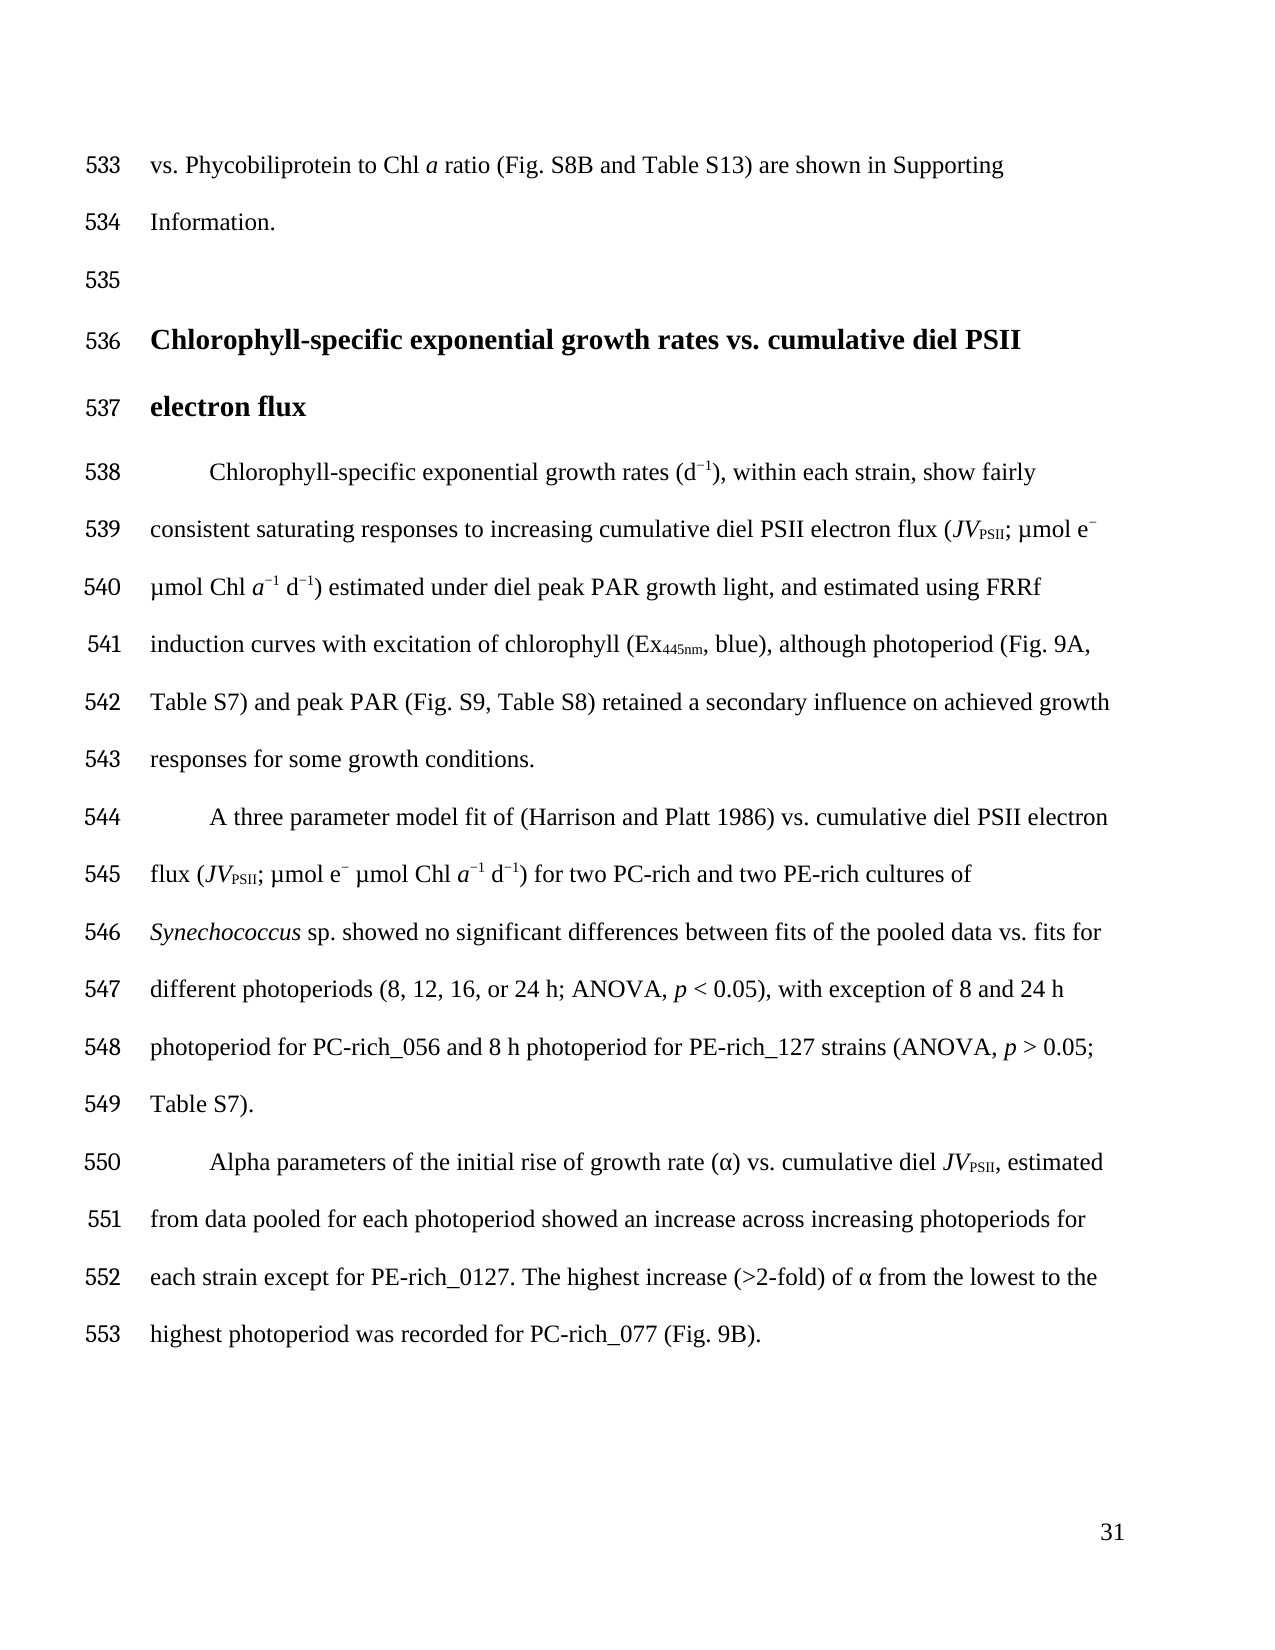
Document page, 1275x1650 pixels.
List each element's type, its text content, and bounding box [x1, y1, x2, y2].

subtitle Chlorophyll-specific exponential growth rates vs. cumulative diel PSII electron flux [150, 322, 1125, 423]
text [150, 150, 1125, 236]
text Alpha parameters of the initial rise of growth rate (α) vs. cumulative diel JVPSII, estimated from data pooled for each photoperiod showed an increase across increasing photoperiods for each strain except for PE-rich_0127. The highest increase (>2-fold) of α from the lowest to the highest photoperiod was recorded for PC-rich_077 (Fig. 9B). [150, 1147, 1125, 1348]
text Chlorophyll-specific exponential growth rates (d−1), within each strain, show fairly consistent saturating responses to increasing cumulative diel PSII electron flux (JVPSII; µmol e− µmol Chl a−1 d−1) estimated under diel peak PAR growth light, and estimated using FRRf induction curves with excitation of chlorophyll (Ex445nm, blue), although photoperiod (Fig. 9A, Table S7) and peak PAR (Fig. S9, Table S8) retained a secondary influence on achieved growth responses for some growth conditions. [150, 457, 1125, 773]
text A three parameter model fit of (Harrison and Platt 1986) vs. cumulative diel PSII electron flux (JVPSII; µmol e− µmol Chl a−1 d−1) for two PC-rich and two PE-rich cultures of Synechococcus sp. showed no significant differences between fits of the pooled data vs. fits for different photoperiods (8, 12, 16, or 24 h; ANOVA, p < 0.05), with exception of 8 and 24 h photoperiod for PC-rich_056 and 8 h photoperiod for PE-rich_127 strains (ANOVA, p > 0.05; Table S7). [150, 802, 1125, 1118]
